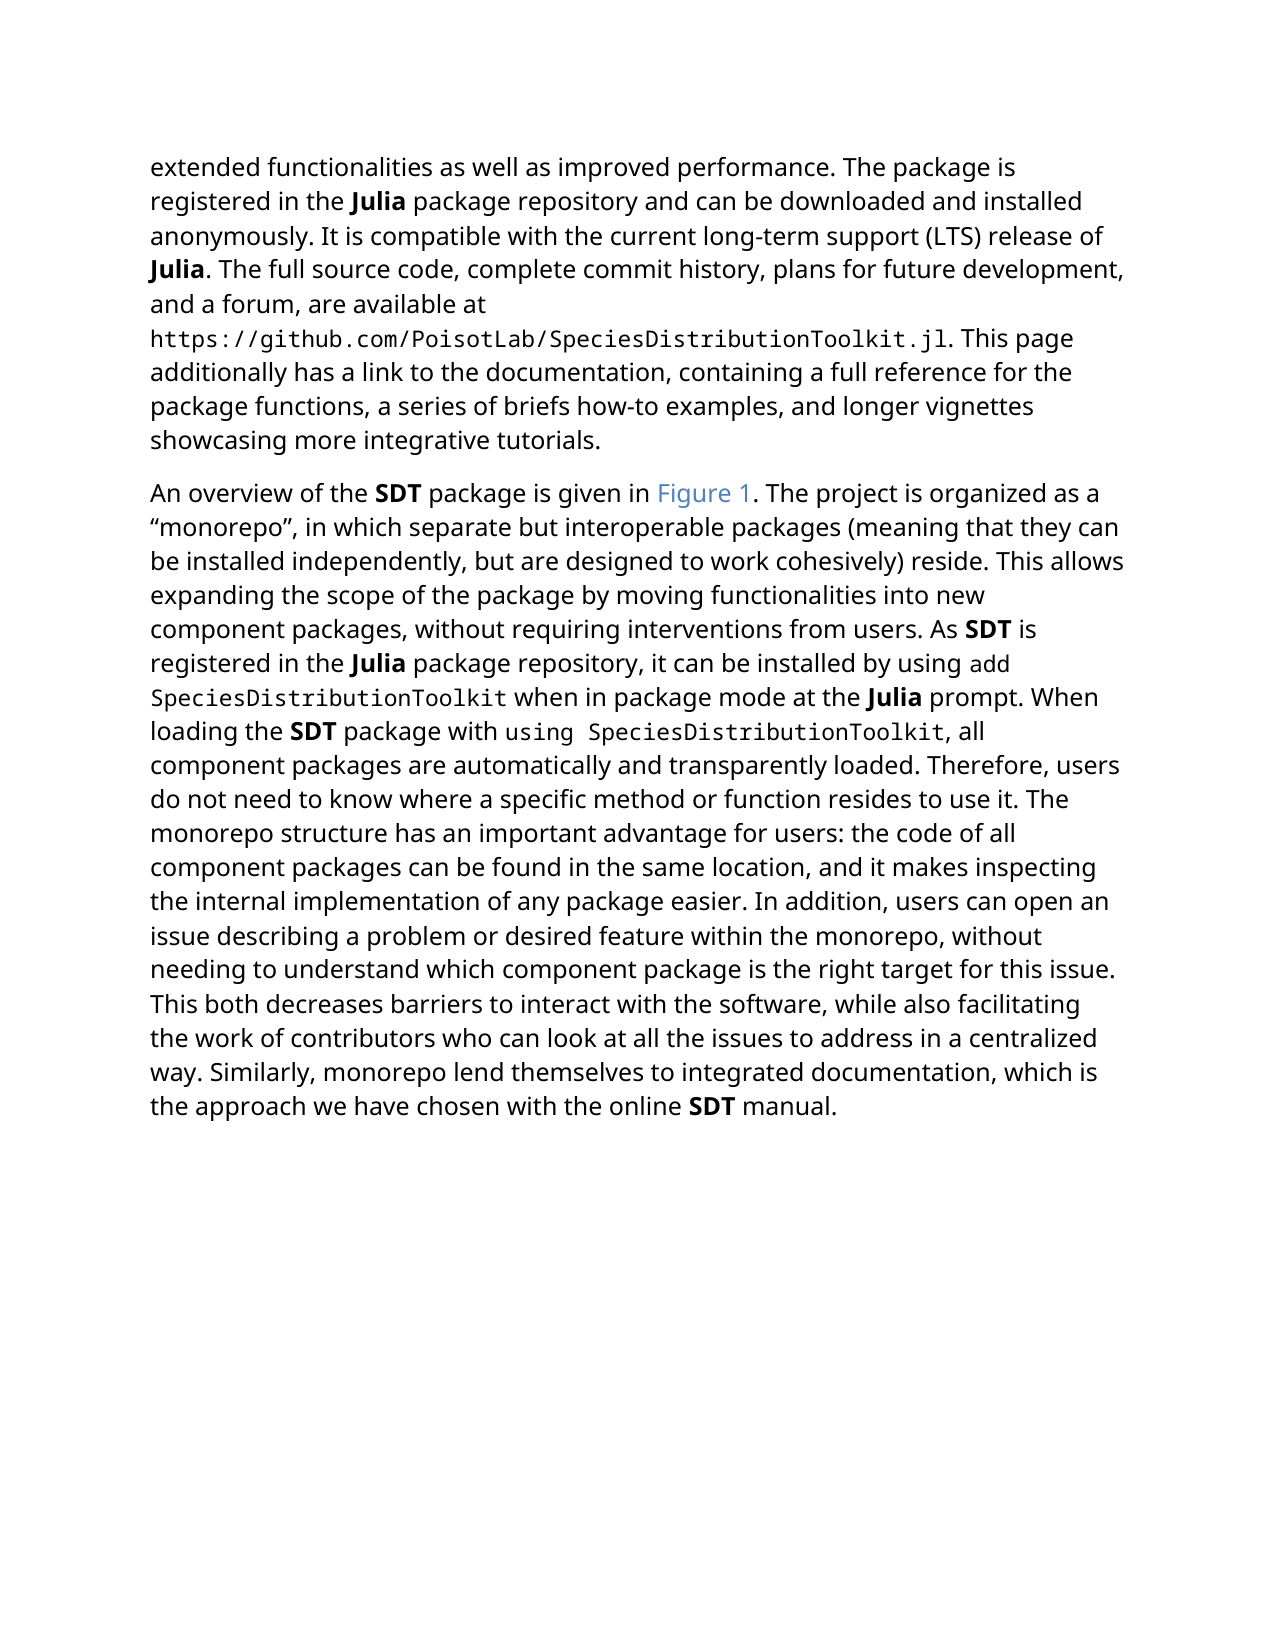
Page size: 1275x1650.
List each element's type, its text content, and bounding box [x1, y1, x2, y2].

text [150, 150, 1125, 457]
text An overview of the SDT package is given in Figure 1. The project is organized as a “monorepo”, in which separate but interoperable packages (meaning that they can be installed independently, but are designed to work cohesively) reside. This allows expanding the scope of the package by moving functionalities into new component packages, without requiring interventions from users. As SDT is registered in the Julia package repository, it can be installed by using add SpeciesDistributionToolkit when in package mode at the Julia prompt. When loading the SDT package with using SpeciesDistributionToolkit, all component packages are automatically and transparently loaded. Therefore, users do not need to know where a specific method or function resides to use it. The monorepo structure has an important advantage for users: the code of all component packages can be found in the same location, and it makes inspecting the internal implementation of any package easier. In addition, users can open an issue describing a problem or desired feature within the monorepo, without needing to understand which component package is the right target for this issue. This both decreases barriers to interact with the software, while also facilitating the work of contributors who can look at all the issues to address in a centralized way. Similarly, monorepo lend themselves to integrated documentation, which is the approach we have chosen with the online SDT manual. [150, 475, 1125, 1122]
